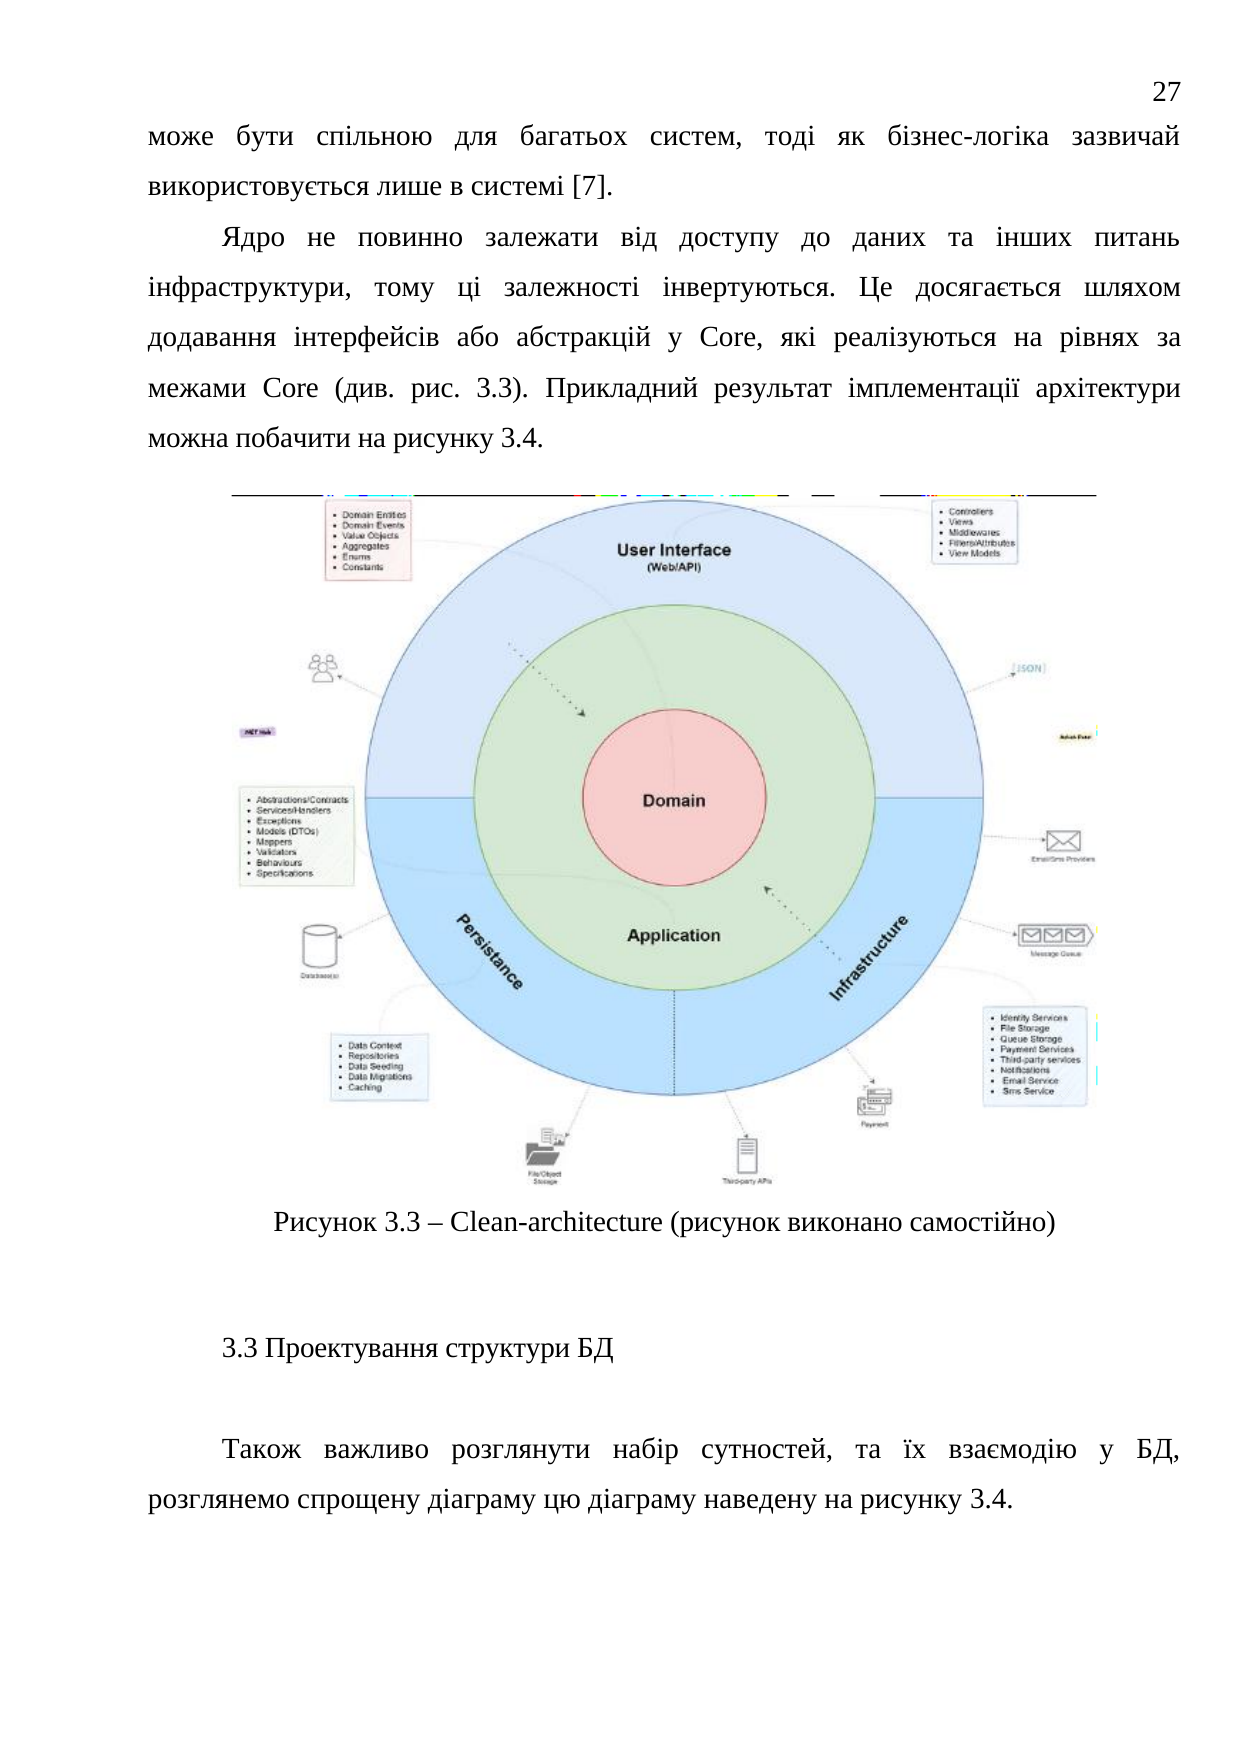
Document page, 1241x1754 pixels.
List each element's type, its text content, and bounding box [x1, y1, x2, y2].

text Також важливо розглянути набір сутностей, та їх взаємодію у БД, розглянемо спрощену діаграму цю діаграму наведену на рисунку 3.4. [148, 1431, 1181, 1515]
text Ядро не повинно залежати від доступу до даних та інших питань інфраструктури, тому ці залежності інвертуються. Це досягається шляхом додавання інтерфейсів або абстракцій у Core, які реалізуються на рівнях за межами Core (див. рис. 3.3). Прикладний результат імплементації архітектури можна побачити на рисунку 3.4. [148, 219, 1181, 453]
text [148, 118, 1181, 202]
text Рисунок 3.3 – Clean-architecture (рисунок виконано самостійно) [148, 1204, 1181, 1238]
text 3.3 Проектування структури БД [148, 1330, 1181, 1364]
picture [231, 495, 1098, 1188]
